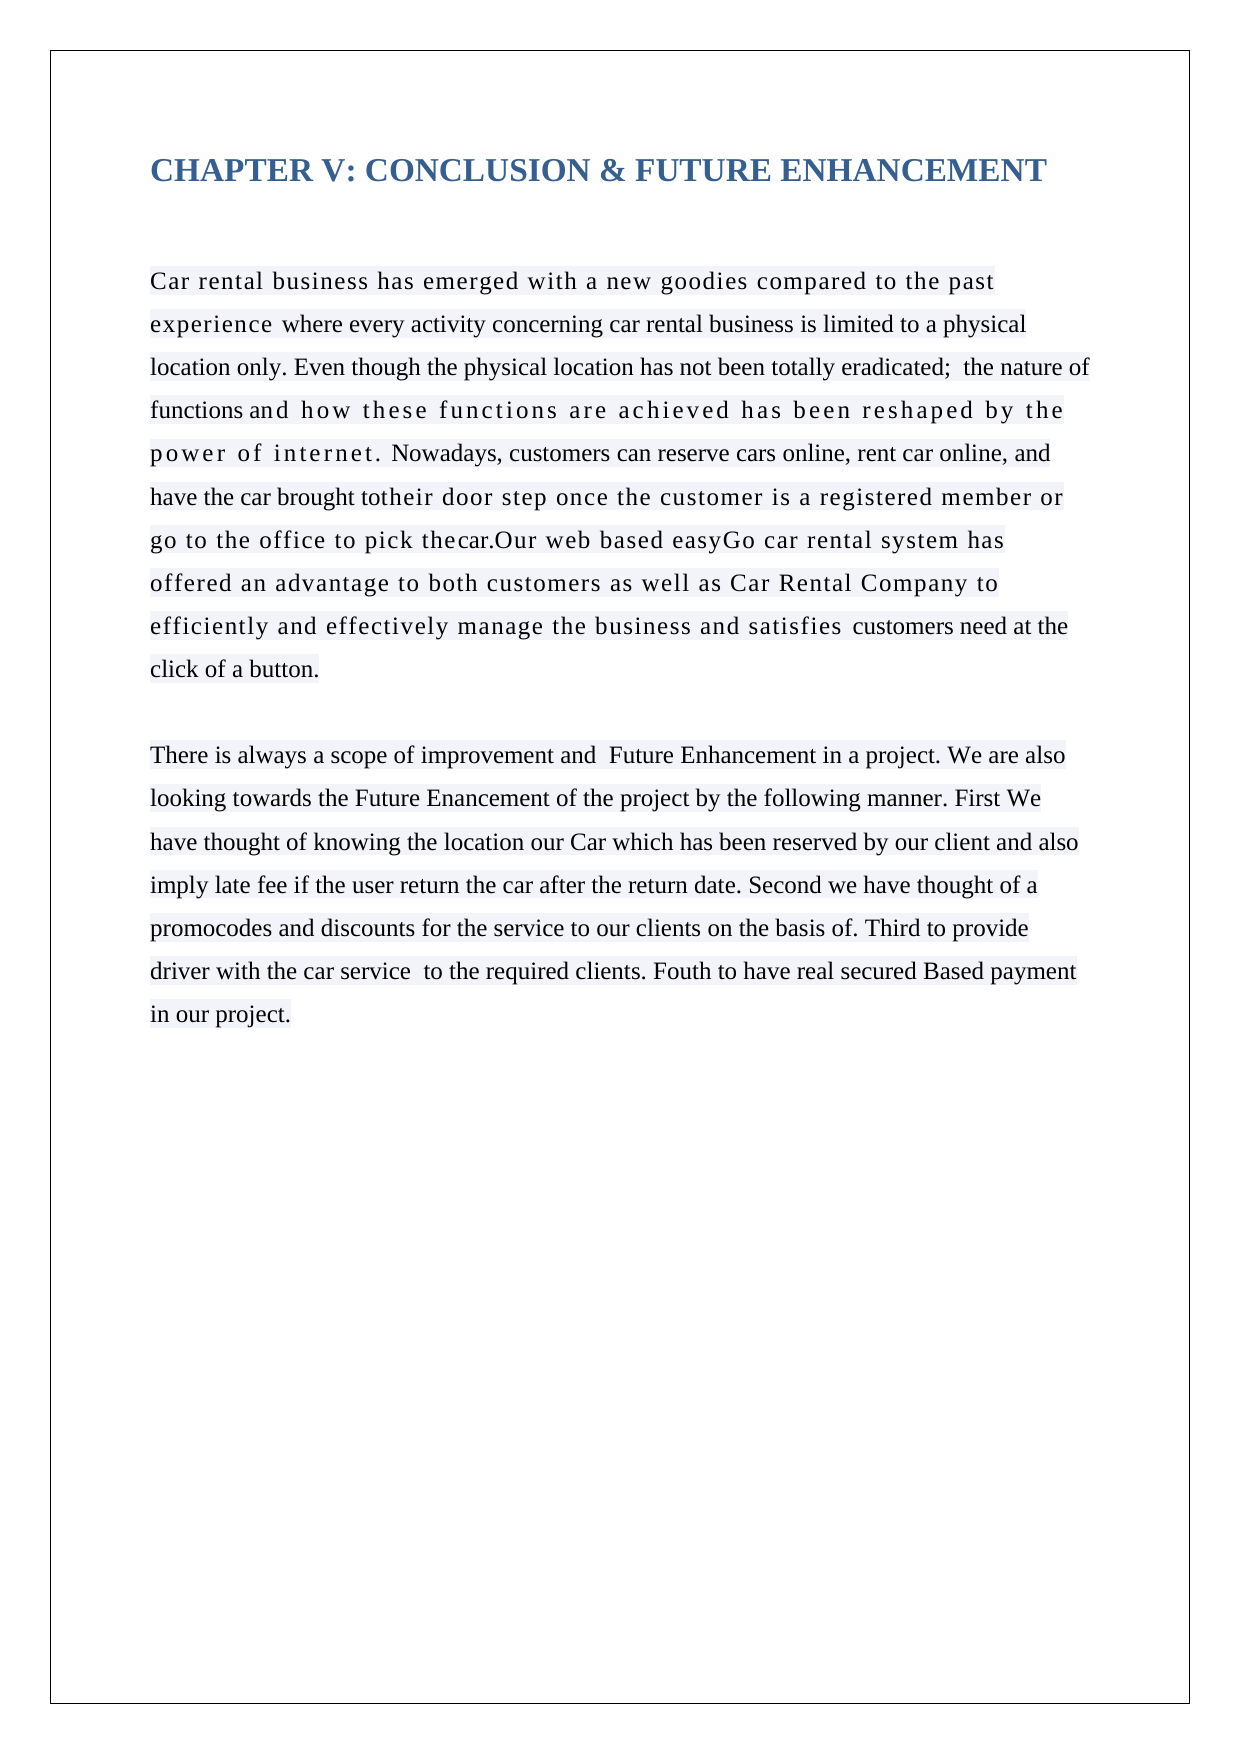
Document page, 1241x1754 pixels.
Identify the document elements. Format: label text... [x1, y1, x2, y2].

text There is always a scope of improvement and Future Enhancement in a project. We are also looking towards the Future Enancement of the project by the following manner. First We have thought of knowing the location our Car which has been reserved by our client and also imply late fee if the user return the car after the return date. Second we have thought of a promocodes and discounts for the service to our clients on the basis of. Third to provide driver with the car service to the required clients. Fouth to have real secured Based payment in our project. [150, 740, 1090, 1028]
text Car rental business has emerged with a new goodies compared to the past experience where every activity concerning car rental business is limited to a physical location only. Even though the physical location has not been totally eradicated; the nature of functions and how these functions are achieved has been reshaped by the power of internet. Nowadays, customers can reserve cars online, rent car online, and have the car brought totheir door step once the customer is a registered member or go to the office to pick thecar.Our web based easyGo car rental system has offered an advantage to both customers as well as Car Rental Company to efficiently and effectively manage the business and satisfies customers need at the click of a button. [150, 266, 1090, 352]
subtitle CHAPTER V: CONCLUSION & FUTURE ENHANCEMENT [150, 150, 1090, 188]
text Car rental business has emerged with a new goodies compared to the past experience where every activity concerning car rental business is limited to a physical location only. Even though the physical location has not been totally eradicated; the nature of functions and how these functions are achieved has been reshaped by the power of internet. Nowadays, customers can reserve cars online, rent car online, and have the car brought totheir door step once the customer is a registered member or go to the office to pick thecar.Our web based easyGo car rental system has offered an advantage to both customers as well as Car Rental Company to efficiently and effectively manage the business and satisfies customers need at the click of a button. [150, 381, 1090, 683]
